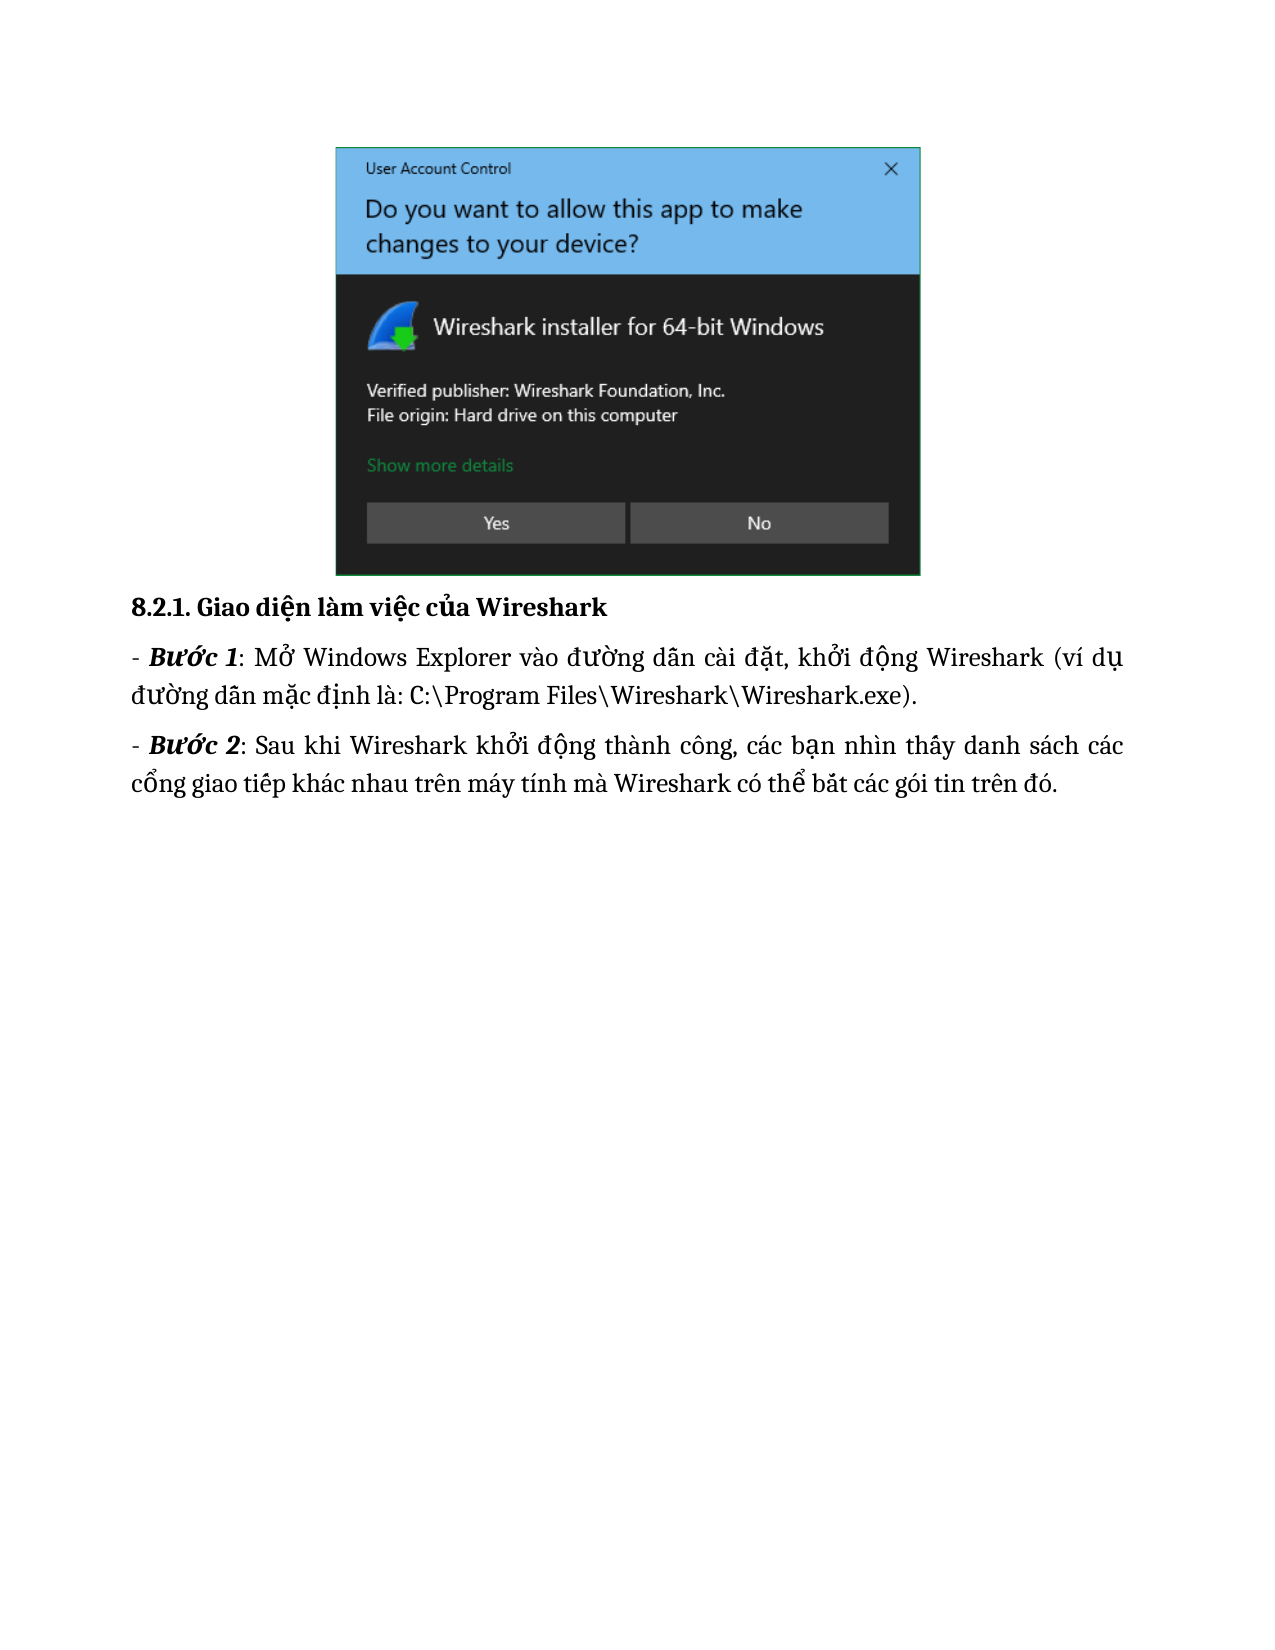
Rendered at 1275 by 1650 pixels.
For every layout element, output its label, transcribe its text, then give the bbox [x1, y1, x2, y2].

text - Bước 2: Sau khi Wireshark khởi động thành công, các bạn nhìn thấy danh sách các cổng giao tiếp khác nhau trên máy tính mà Wireshark có thể bắt các gói tin trên đó. [131, 730, 1125, 799]
picture [335, 147, 921, 576]
text 8.2.1. Giao diện làm việc của Wireshark [131, 592, 1125, 623]
text - Bước 1: Mở Windows Explorer vào đường dẫn cài đặt, khởi động Wireshark (ví dụ đường dẫn mặc định là: C:\Program Files\Wireshark\Wireshark.exe).‬‬‬‬‬‬‬‬‬‬ [131, 642, 1125, 712]
